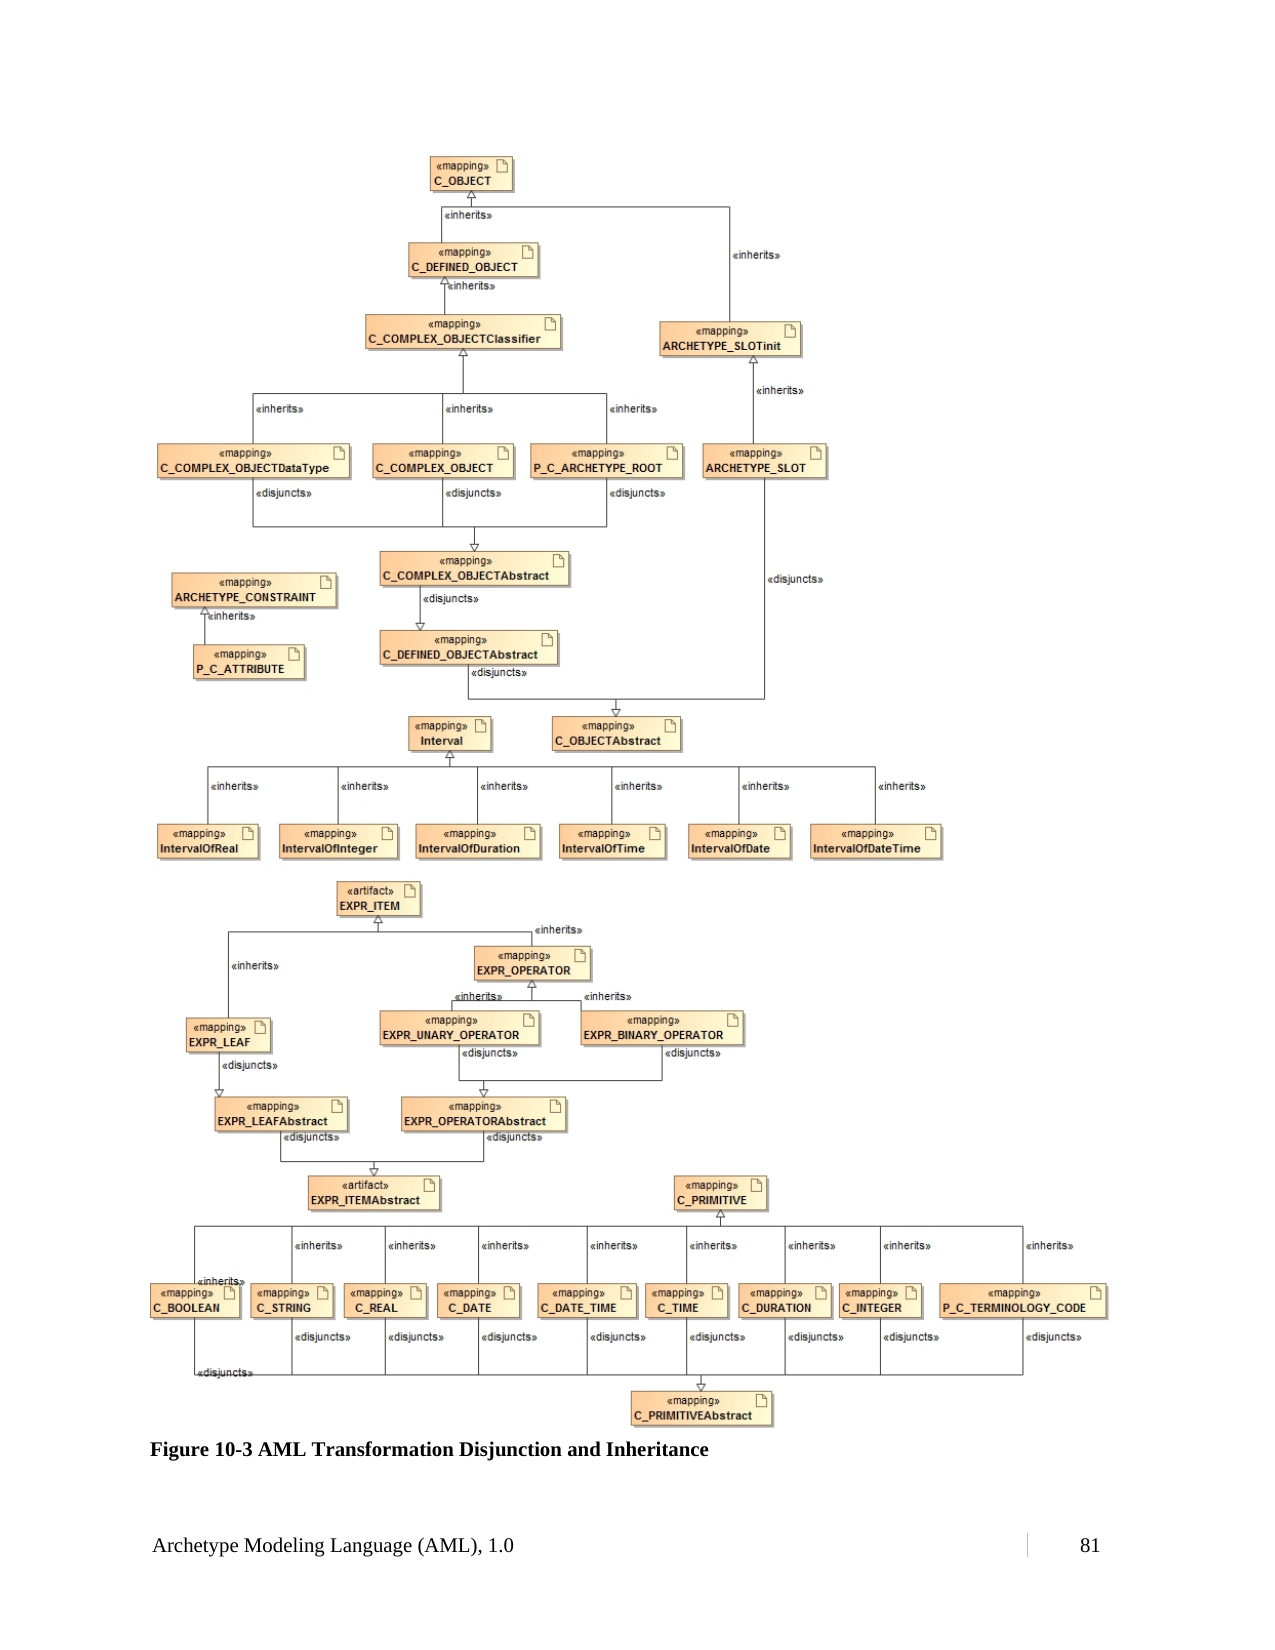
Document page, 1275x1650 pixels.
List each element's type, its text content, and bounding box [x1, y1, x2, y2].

text Figure 10-3 AML Transformation Disjunction and Inheritance [150, 1438, 1125, 1461]
picture [150, 150, 1125, 1438]
